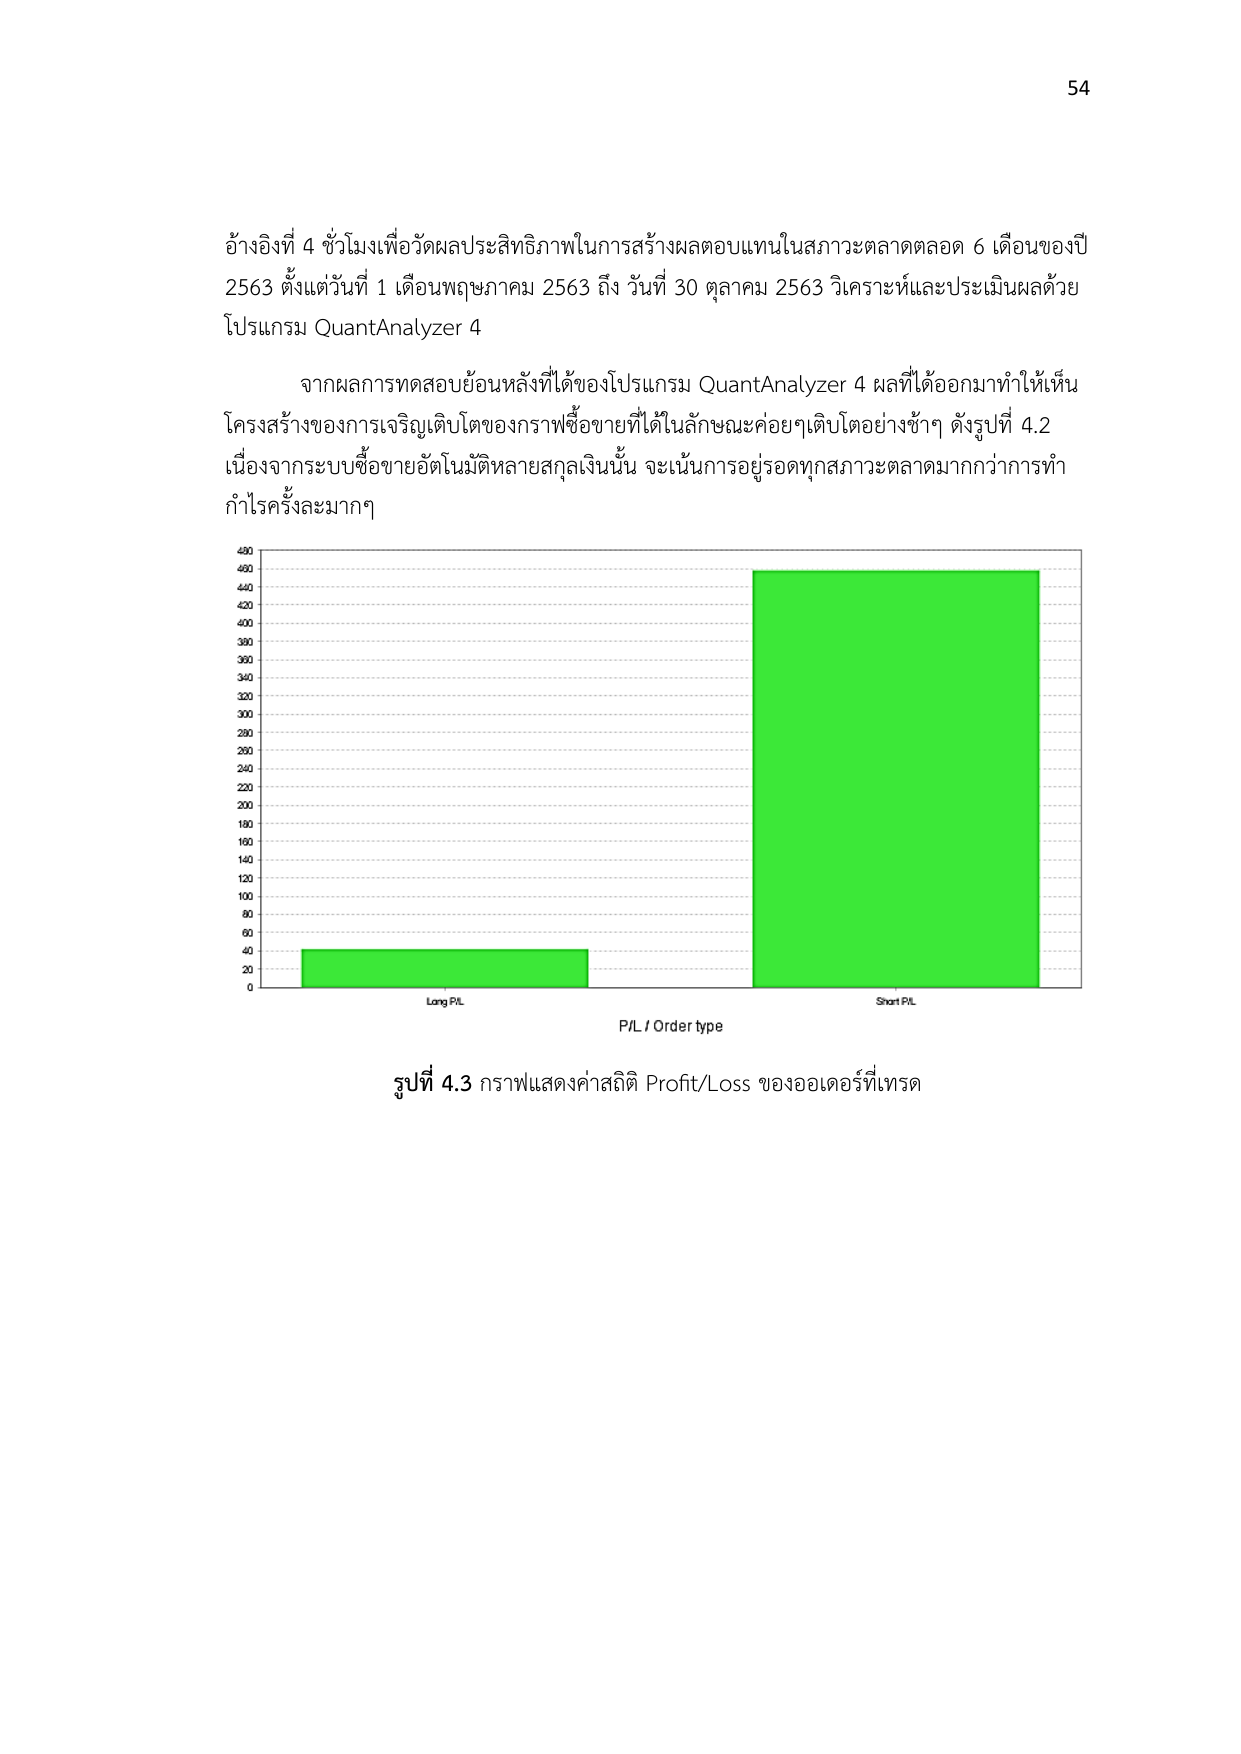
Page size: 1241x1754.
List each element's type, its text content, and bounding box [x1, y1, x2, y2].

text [225, 225, 1090, 344]
text จากผลการทดสอบย้อนหลังที่ได้ของโปรแกรม QuantAnalyzer 4 ผลที่ได้ออกมาทำให้เห็นโครงสร้างของการเจริญเติบโตของกราฟซื้อขายที่ได้ในลักษณะค่อยๆเติบโตอย่างช้าๆ ดังรูปที่ 4.2 เนื่องจากระบบซื้อขายอัตโนมัติหลายสกุลเงินนั้น จะเน้นการอยู่รอดทุกสภาวะตลาดมากกว่าการทำกำไรครั้งละมากๆ [225, 363, 1090, 523]
text รูปที่ 4.3 กราฟแสดงค่าสถิติ Profit/Loss ของออเดอร์ที่เทรด [225, 1062, 1090, 1099]
picture [225, 542, 1091, 1043]
